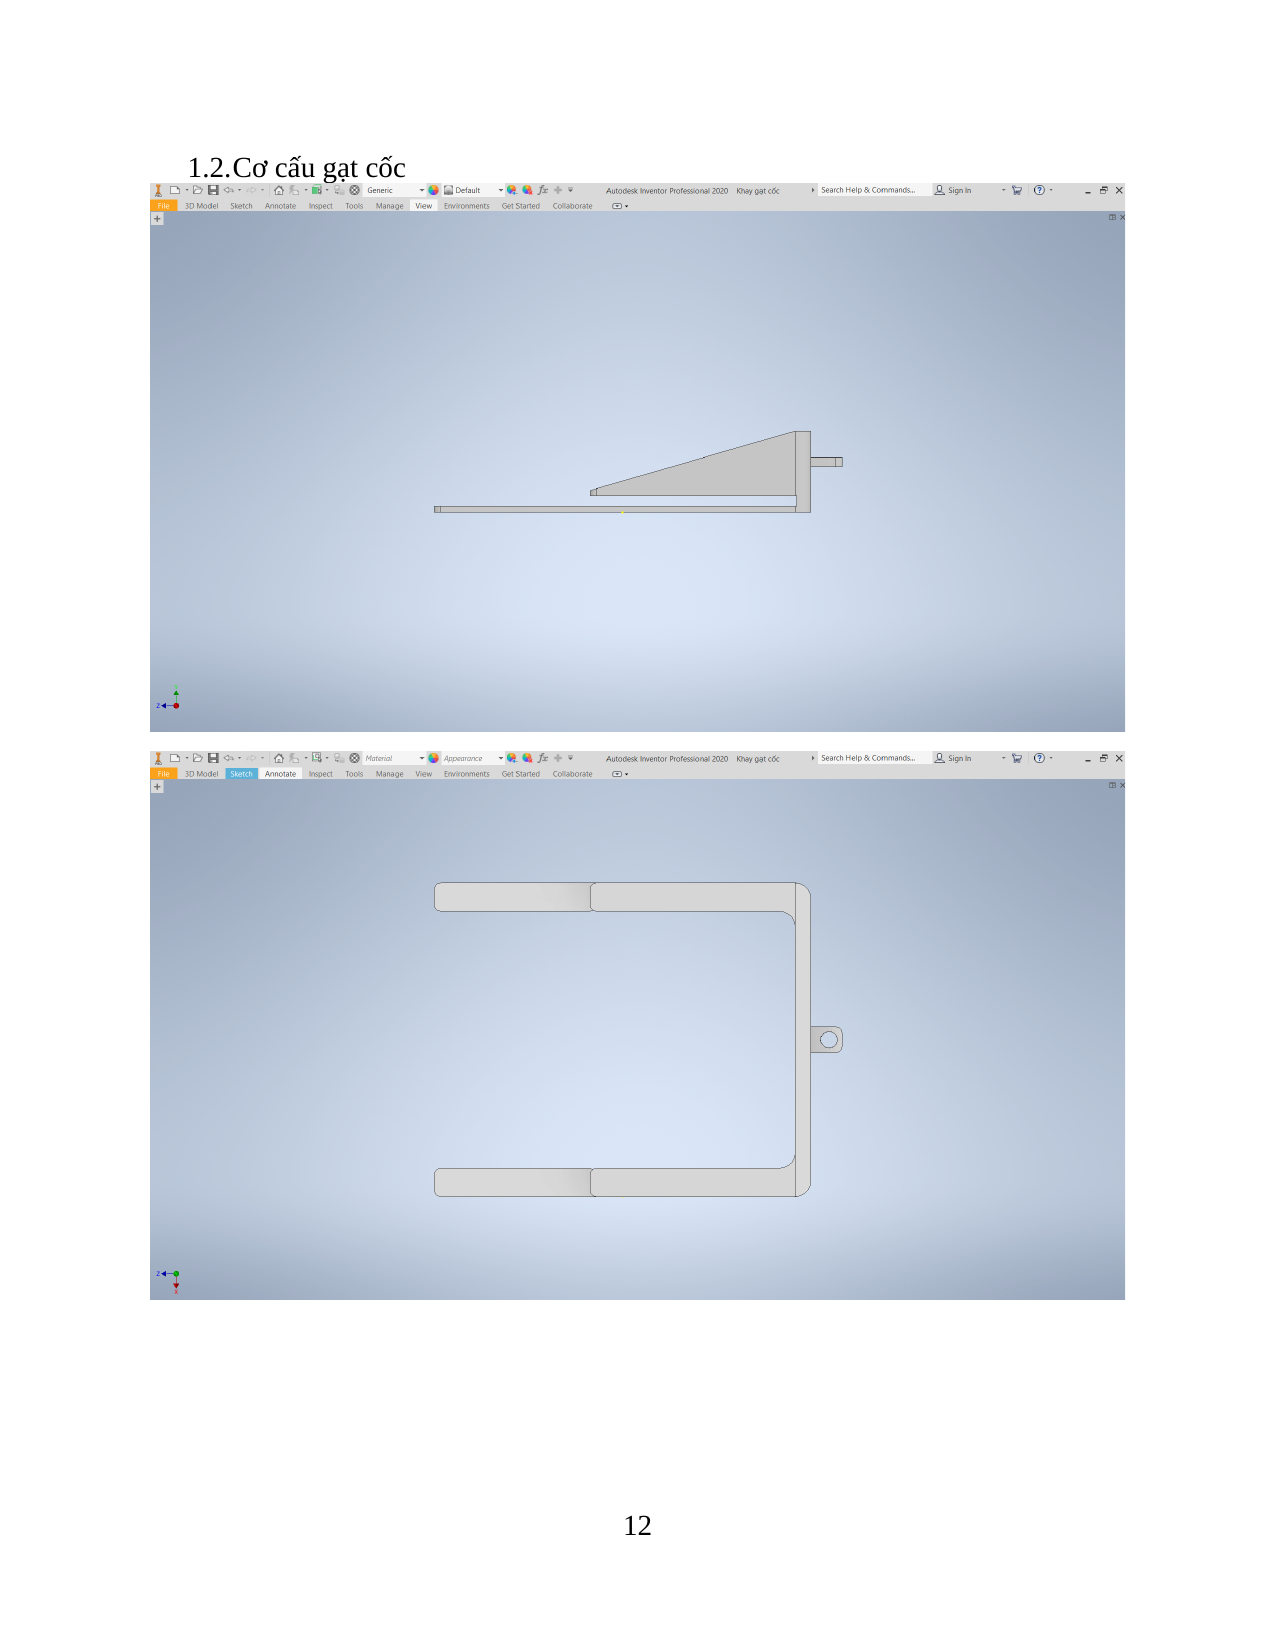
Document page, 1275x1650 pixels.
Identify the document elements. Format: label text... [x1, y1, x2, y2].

picture [150, 751, 1125, 1300]
subtitle Cơ cấu gạt cốc [187, 150, 1125, 183]
picture [150, 183, 1125, 732]
